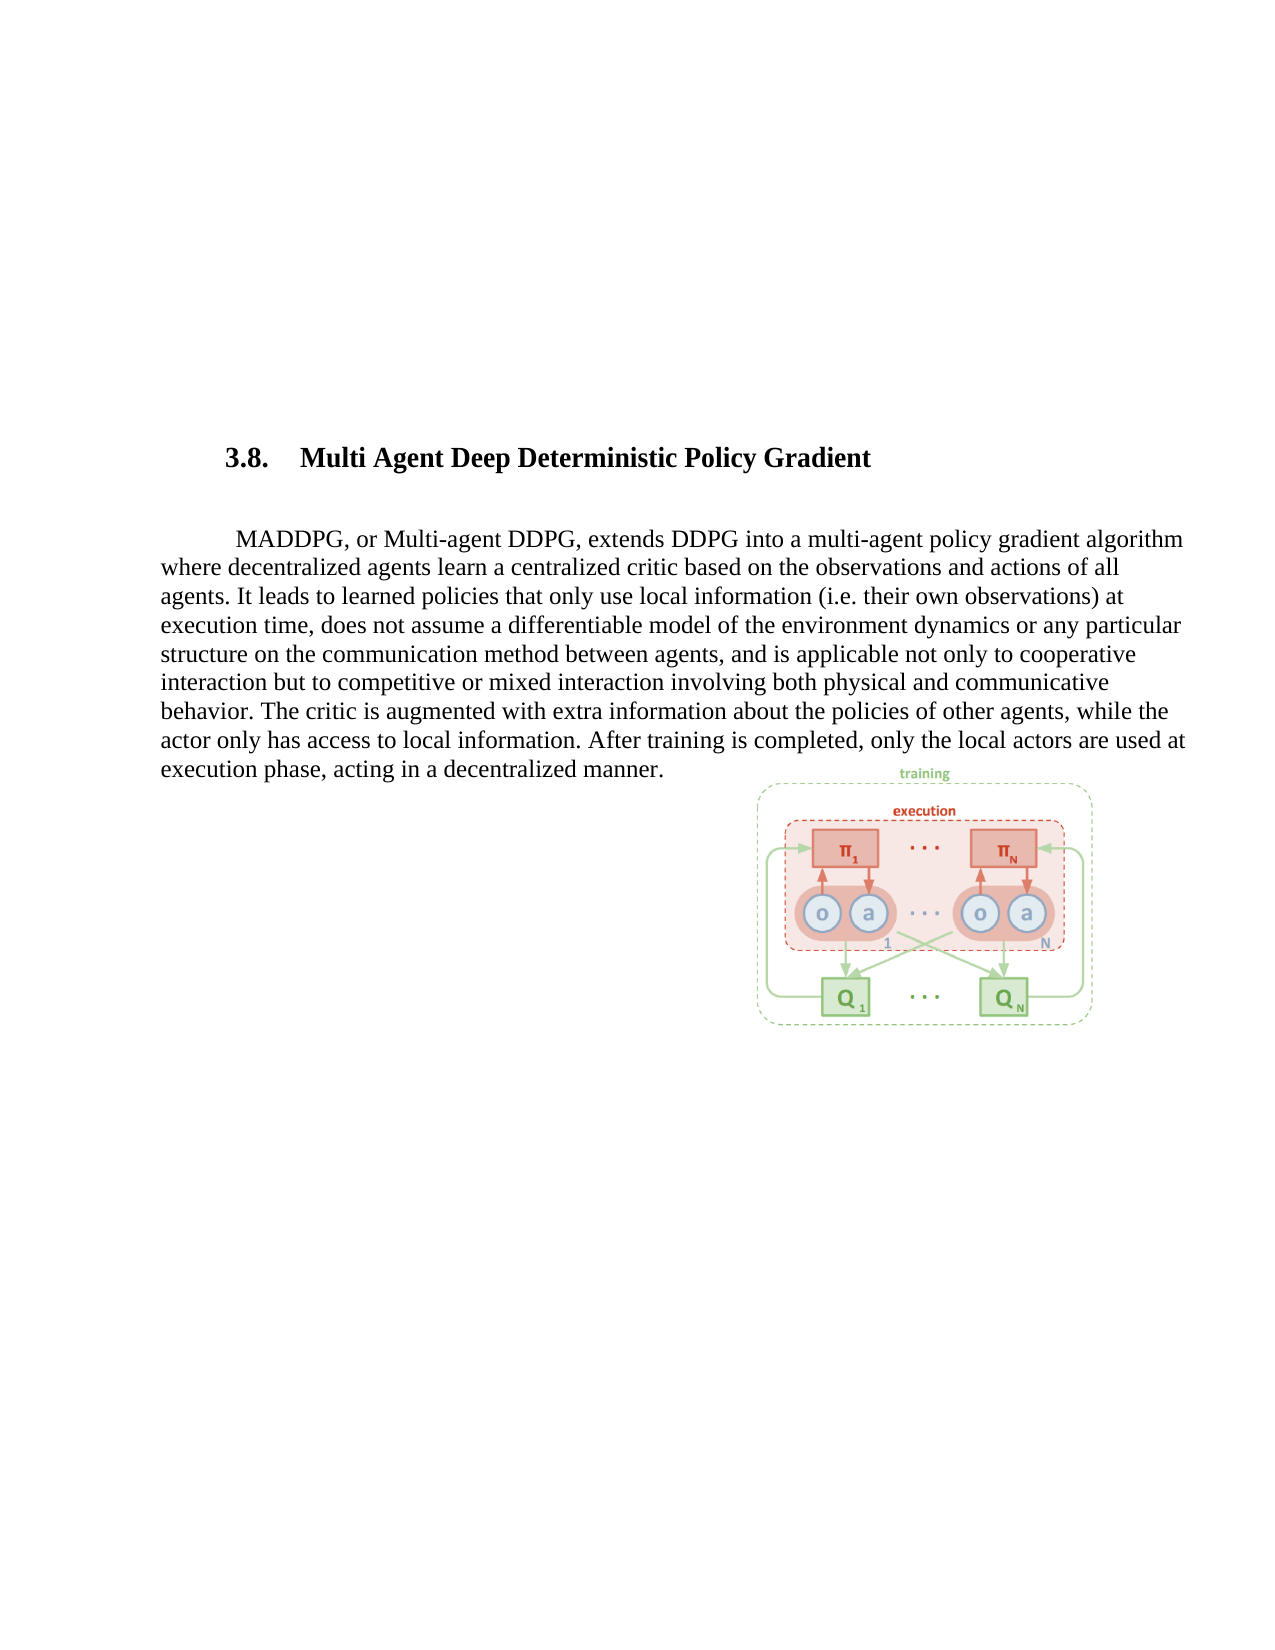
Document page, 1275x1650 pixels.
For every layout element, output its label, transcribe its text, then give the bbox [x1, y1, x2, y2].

text MADDPG, or Multi-agent DDPG, extends DDPG into a multi-agent policy gradient algorithm where decentralized agents learn a centralized critic based on the observations and actions of all agents. It leads to learned policies that only use local information (i.e. their own observations) at execution time, does not assume a differentiable model of the environment dynamics or any particular structure on the communication method between agents, and is applicable not only to cooperative interaction but to competitive or mixed interaction involving both physical and communicative behavior. The critic is augmented with extra information about the policies of other agents, while the actor only has access to local information. After training is completed, only the local actors are used at execution phase, acting in a decentralized manner. [160, 524, 1194, 782]
subtitle Multi Agent Deep Deterministic Policy Gradient [225, 441, 1194, 474]
picture [752, 763, 1101, 1030]
